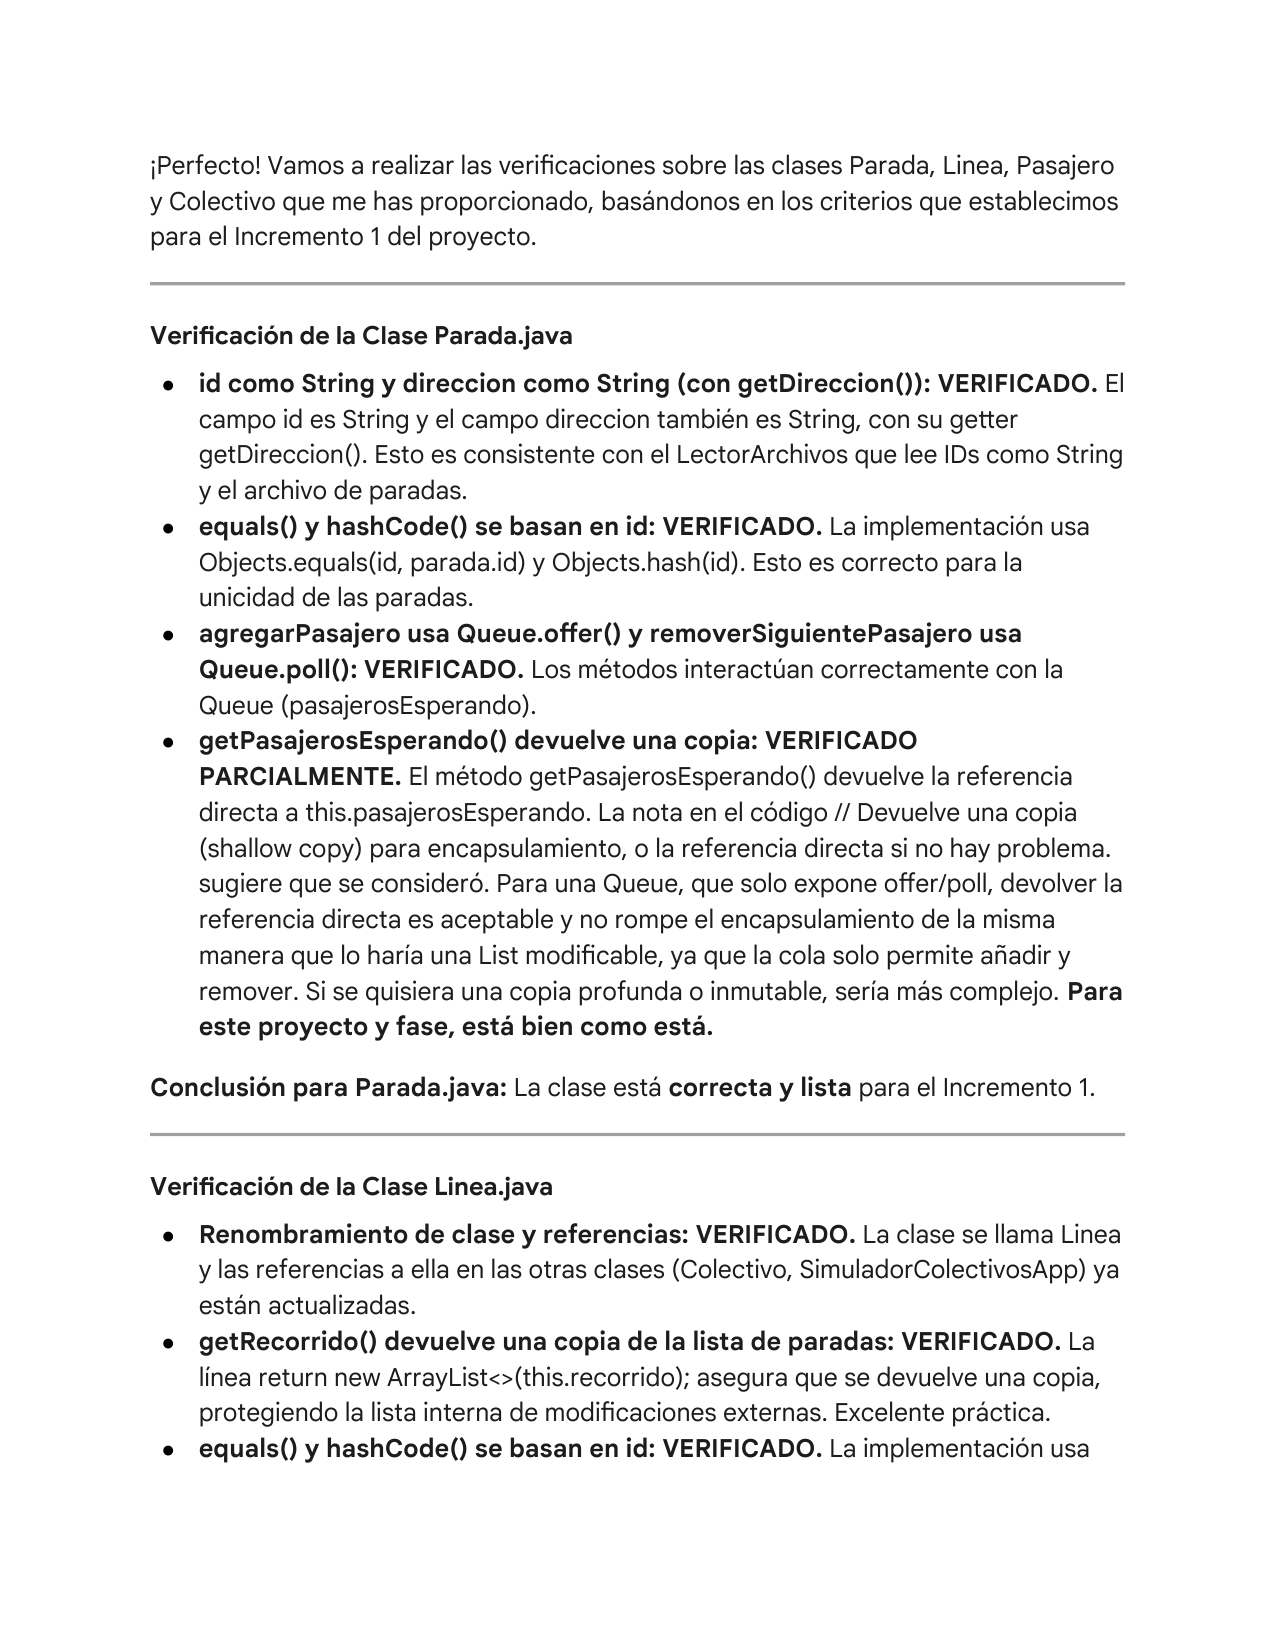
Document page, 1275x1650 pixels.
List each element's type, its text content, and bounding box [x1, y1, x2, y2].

list equals() y hashCode() se basan en id: VERIFICADO. La implementación usa Objects.equals(id, parada.id) y Objects.hash(id). Esto es correcto para la unicidad de las paradas. [161, 511, 1125, 614]
list agregarPasajero usa Queue.offer() y removerSiguientePasajero usa Queue.poll(): VERIFICADO. Los métodos interactúan correctamente con la Queue (pasajerosEsperando). [161, 618, 1125, 721]
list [161, 1433, 1125, 1465]
list Renombramiento de clase y referencias: VERIFICADO. La clase se llama Linea y las referencias a ella en las otras clases (Colectivo, SimuladorColectivosApp) ya están actualizadas. [161, 1219, 1125, 1322]
text ¡Perfecto! Vamos a realizar las verificaciones sobre las clases Parada, Linea, Pasajero y Colectivo que me has proporcionado, basándonos en los criterios que establecimos para el Incremento 1 del proyecto. [150, 150, 1125, 253]
subtitle Verificación de la Clase Linea.java [150, 1137, 1125, 1202]
list getRecorrido() devuelve una copia de la lista de paradas: VERIFICADO. La línea return new ArrayList<>(this.recorrido); asegura que se devuelve una copia, protegiendo la lista interna de modificaciones externas. Excelente práctica. [161, 1326, 1125, 1429]
list id como String y direccion como String (con getDireccion()): VERIFICADO. El campo id es String y el campo direccion también es String, con su getter getDireccion(). Esto es consistente con el LectorArchivos que lee IDs como String y el archivo de paradas. [161, 368, 1125, 507]
subtitle Verificación de la Clase Parada.java [150, 286, 1125, 351]
list getPasajerosEsperando() devuelve una copia: VERIFICADO PARCIALMENTE. El método getPasajerosEsperando() devuelve la referencia directa a this.pasajerosEsperando. La nota en el código // Devuelve una copia (shallow copy) para encapsulamiento, o la referencia directa si no hay problema. sugiere que se consideró. Para una Queue, que solo expone offer/poll, devolver la referencia directa es aceptable y no rompe el encapsulamiento de la misma manera que lo haría una List modificable, ya que la cola solo permite añadir y remover. Si se quisiera una copia profunda o inmutable, sería más complejo. Para este proyecto y fase, está bien como está. [161, 726, 1125, 1043]
text Conclusión para Parada.java: La clase está correcta y lista para el Incremento 1. [150, 1072, 1125, 1103]
